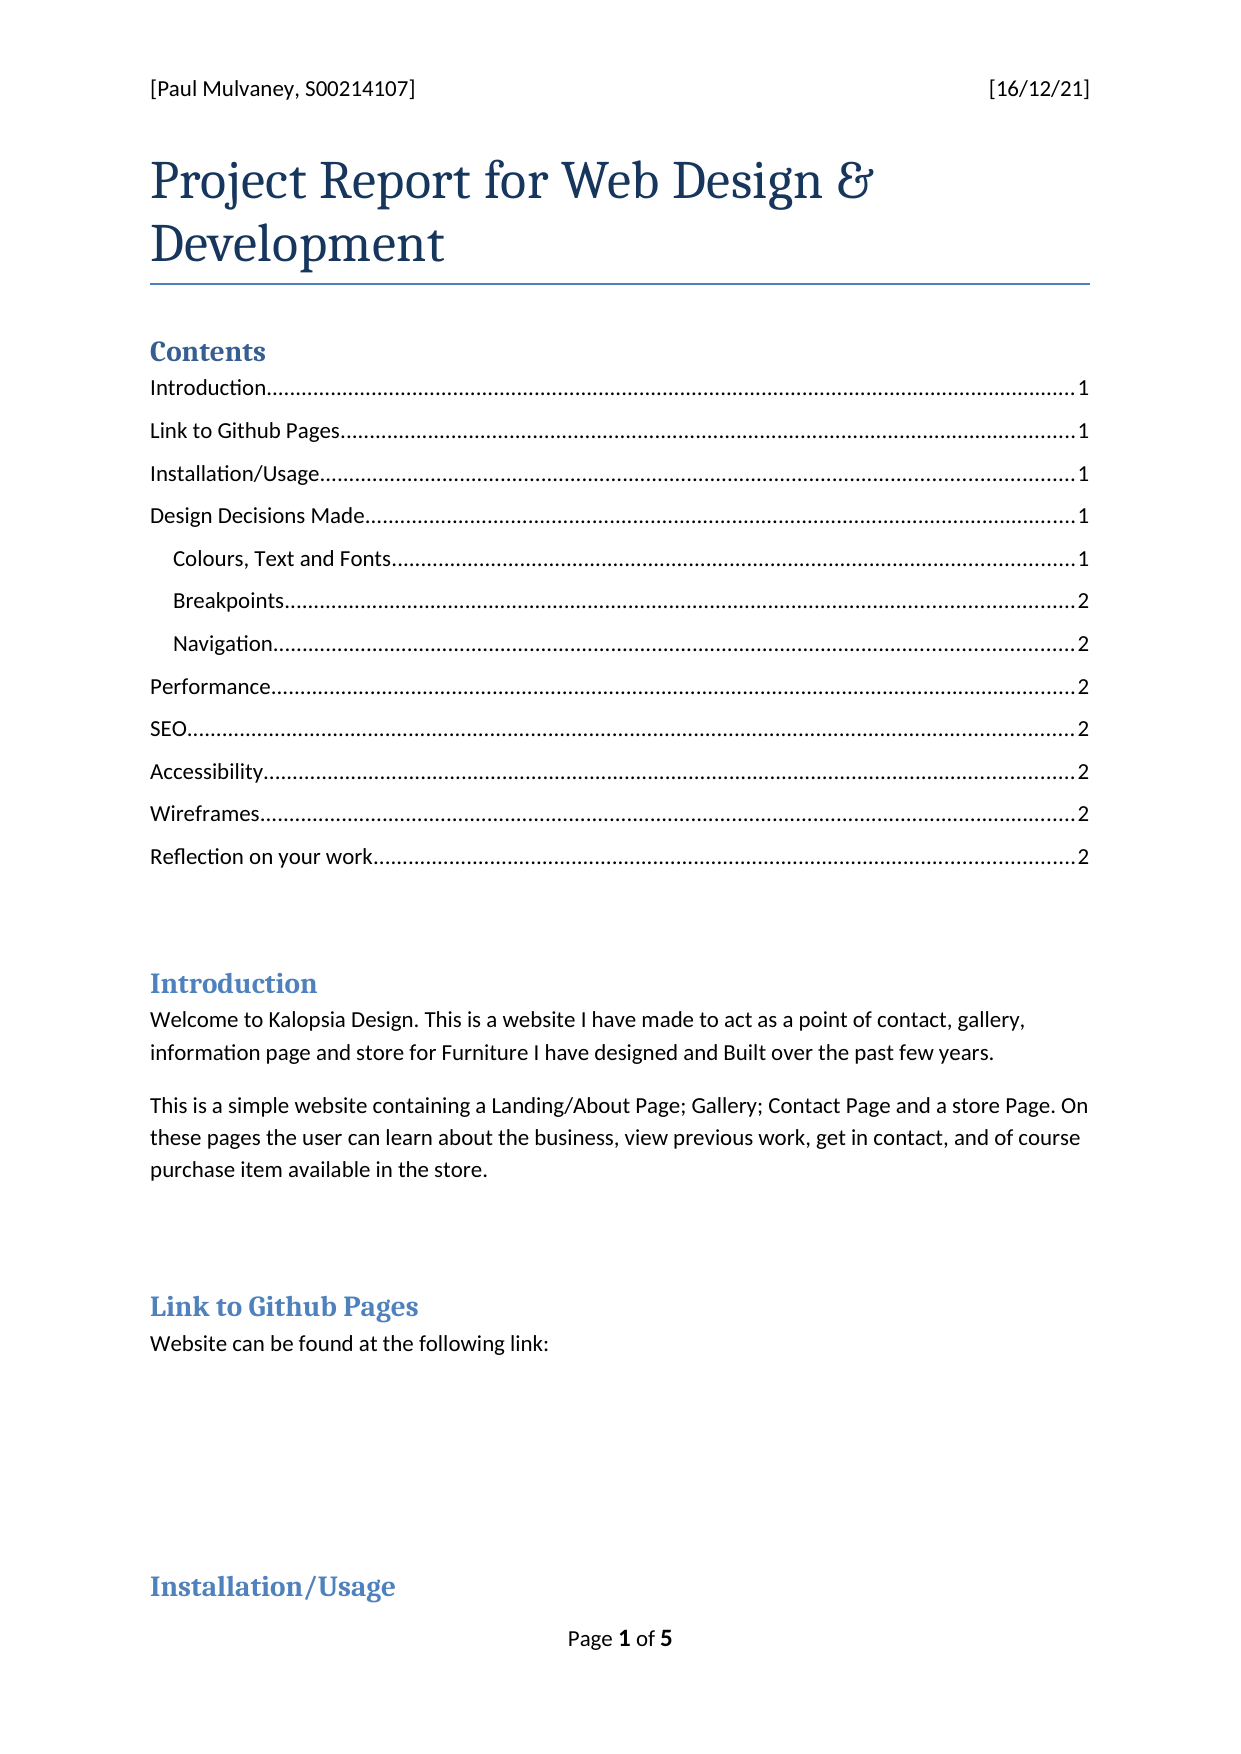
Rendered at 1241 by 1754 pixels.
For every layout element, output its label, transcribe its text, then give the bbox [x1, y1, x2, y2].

text This is a simple website containing a Landing/About Page; Gallery; Contact Page and a store Page. On these pages the user can learn about the business, view previous work, get in contact, and of course purchase item available in the store. [150, 1091, 1090, 1183]
text Website can be found at the following link: [150, 1329, 1090, 1357]
title Project Report for Web Design & Development [150, 150, 1090, 283]
subtitle Link to Github Pages [150, 1290, 1090, 1324]
subtitle Installation/Usage [150, 1570, 1090, 1604]
text Welcome to Kalopsia Design. This is a website I have made to act as a point of contact, gallery, information page and store for Furniture I have designed and Built over the past few years. [150, 1006, 1090, 1066]
subtitle Introduction [150, 967, 1090, 1001]
